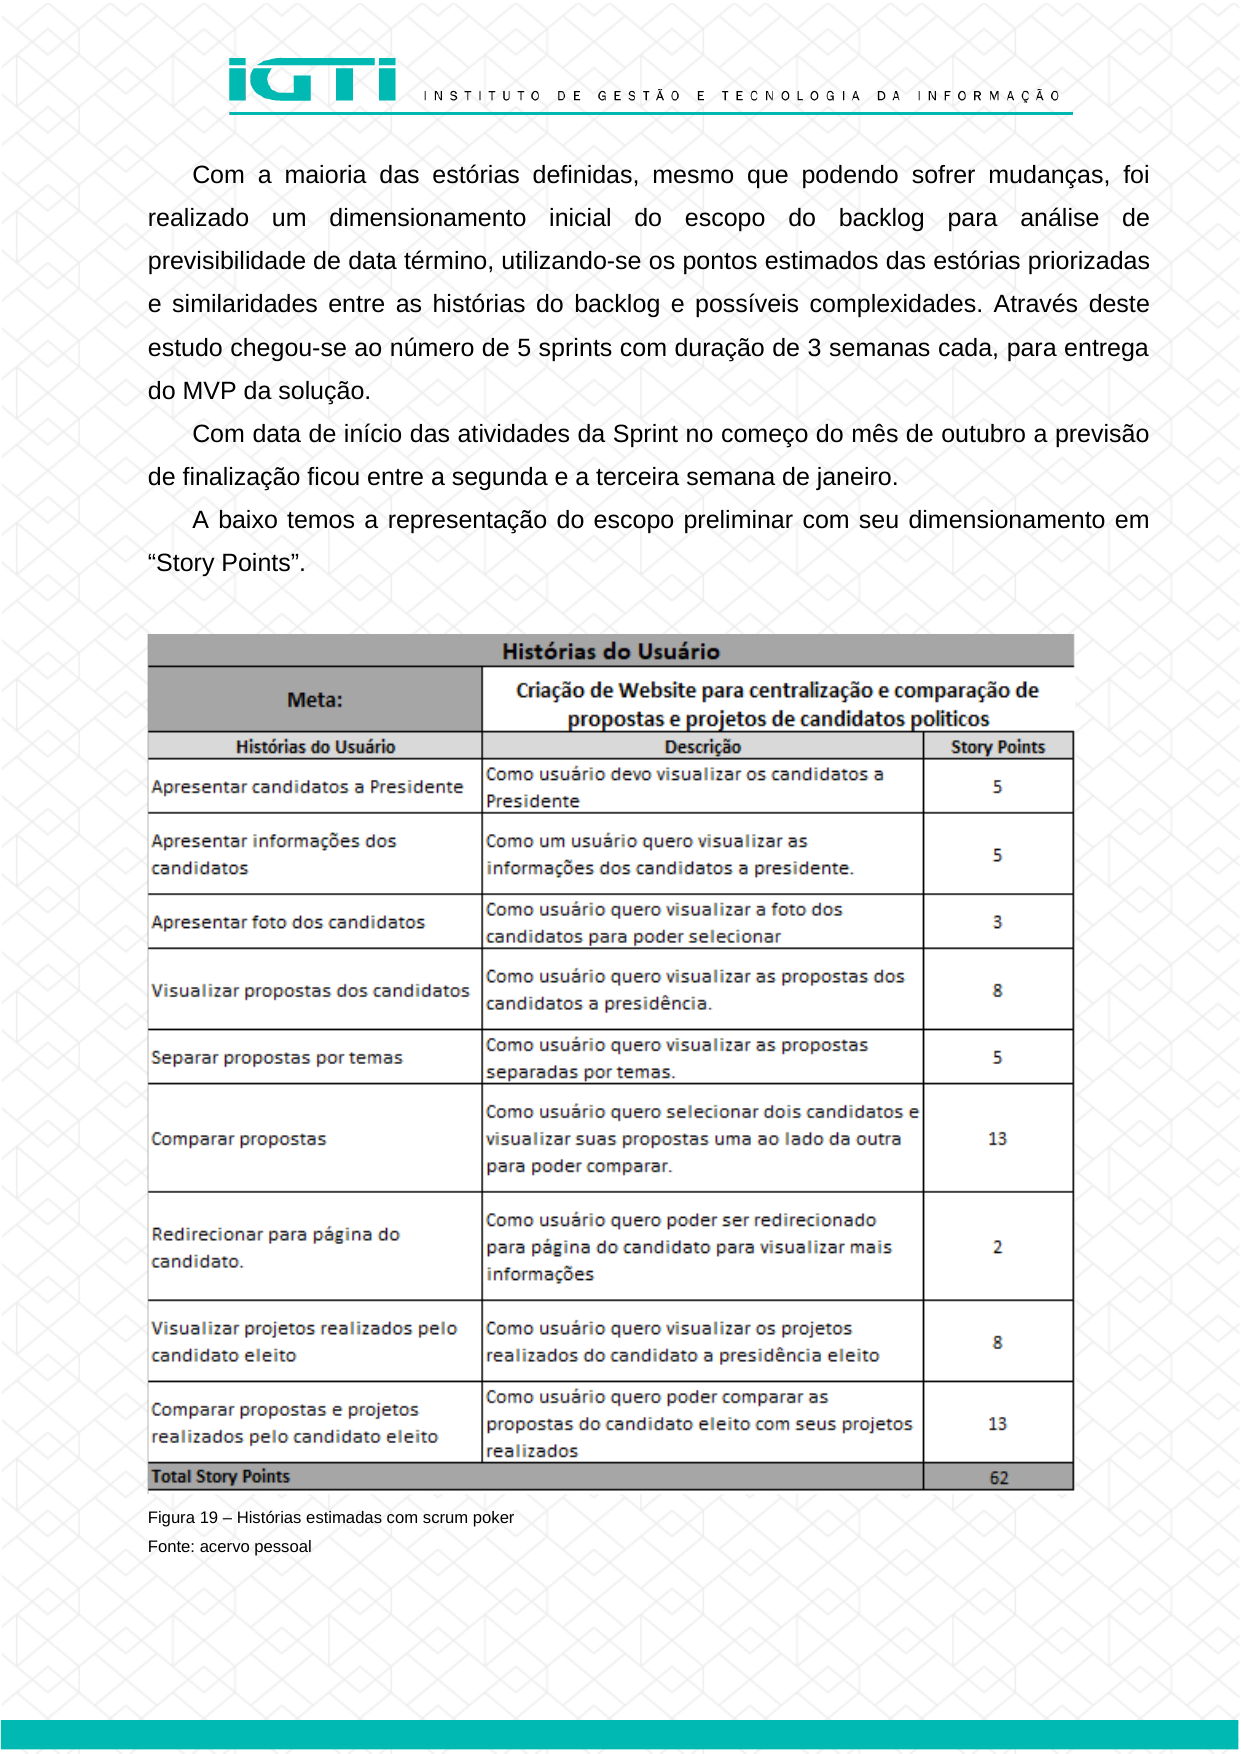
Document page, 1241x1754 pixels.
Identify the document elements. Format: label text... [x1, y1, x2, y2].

text Figura 19 – Histórias estimadas com scrum poker [148, 1508, 1152, 1527]
text Com a maioria das estórias definidas, mesmo que podendo sofrer mudanças, foi realizado um dimensionamento inicial do escopo do backlog para análise de previsibilidade de data término, utilizando-se os pontos estimados das estórias priorizadas e similaridades entre as histórias do backlog e possíveis complexidades. Através deste estudo chegou-se ao número de 5 sprints com duração de 3 semanas cada, para entrega do MVP da solução. [148, 160, 1152, 404]
text A baixo temos a representação do escopo preliminar com seu dimensionamento em “Story Points”. [148, 505, 1152, 577]
text Fonte: acervo pessoal [148, 1537, 1152, 1556]
picture [1, 3, 1241, 1754]
text Com data de início das atividades da Sprint no começo do mês de outubro a previsão de finalização ficou entre a segunda e a terceira semana de janeiro. [148, 419, 1152, 491]
